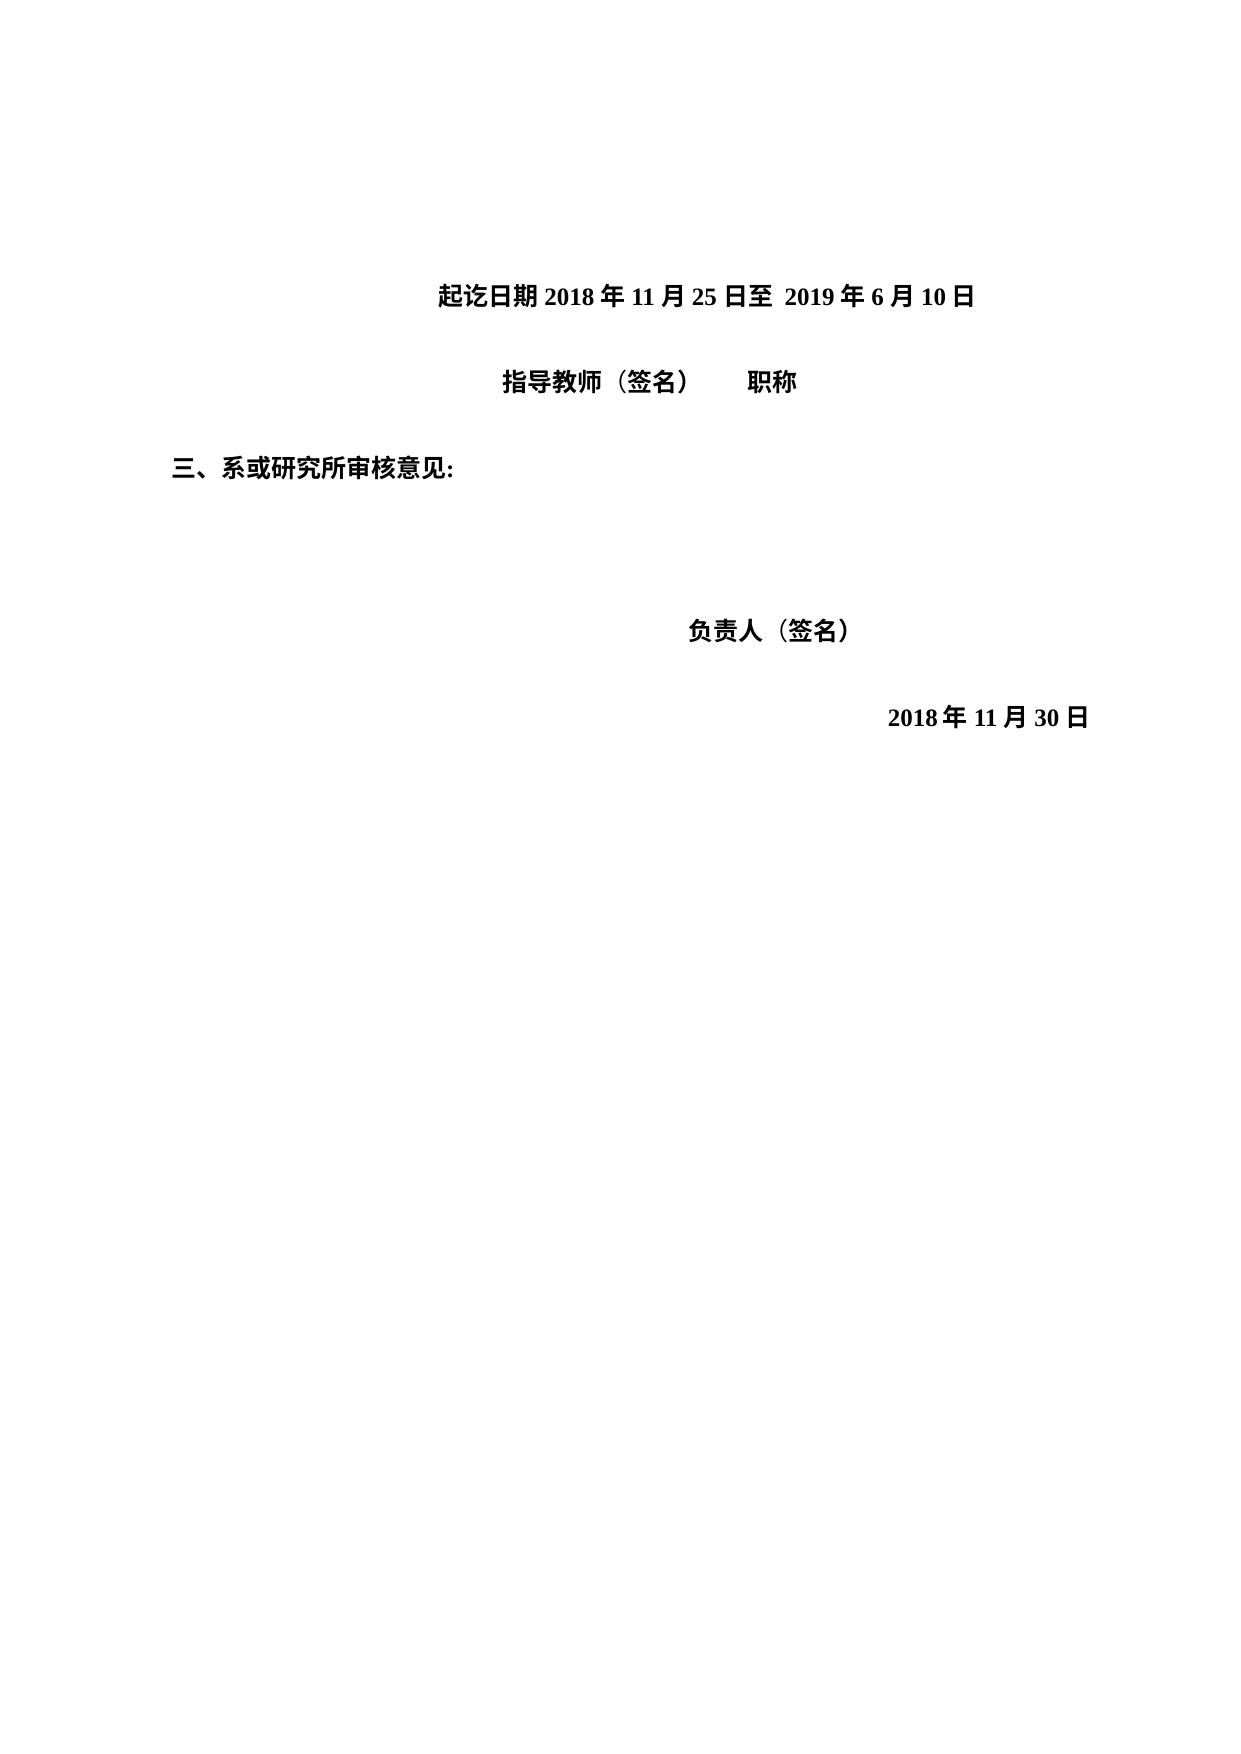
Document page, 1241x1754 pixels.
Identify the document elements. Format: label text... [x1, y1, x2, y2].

text 起讫日期 2018 年 11 月 25 日至 2019 年 6 月 10日 [150, 261, 1090, 328]
text 负责人（签名） [150, 596, 1090, 664]
text 三、系或研究所审核意见: [150, 433, 1090, 501]
text 指导教师（签名） 职称 [150, 347, 1090, 414]
text 2018年 11 月 30 日 [150, 682, 1090, 750]
